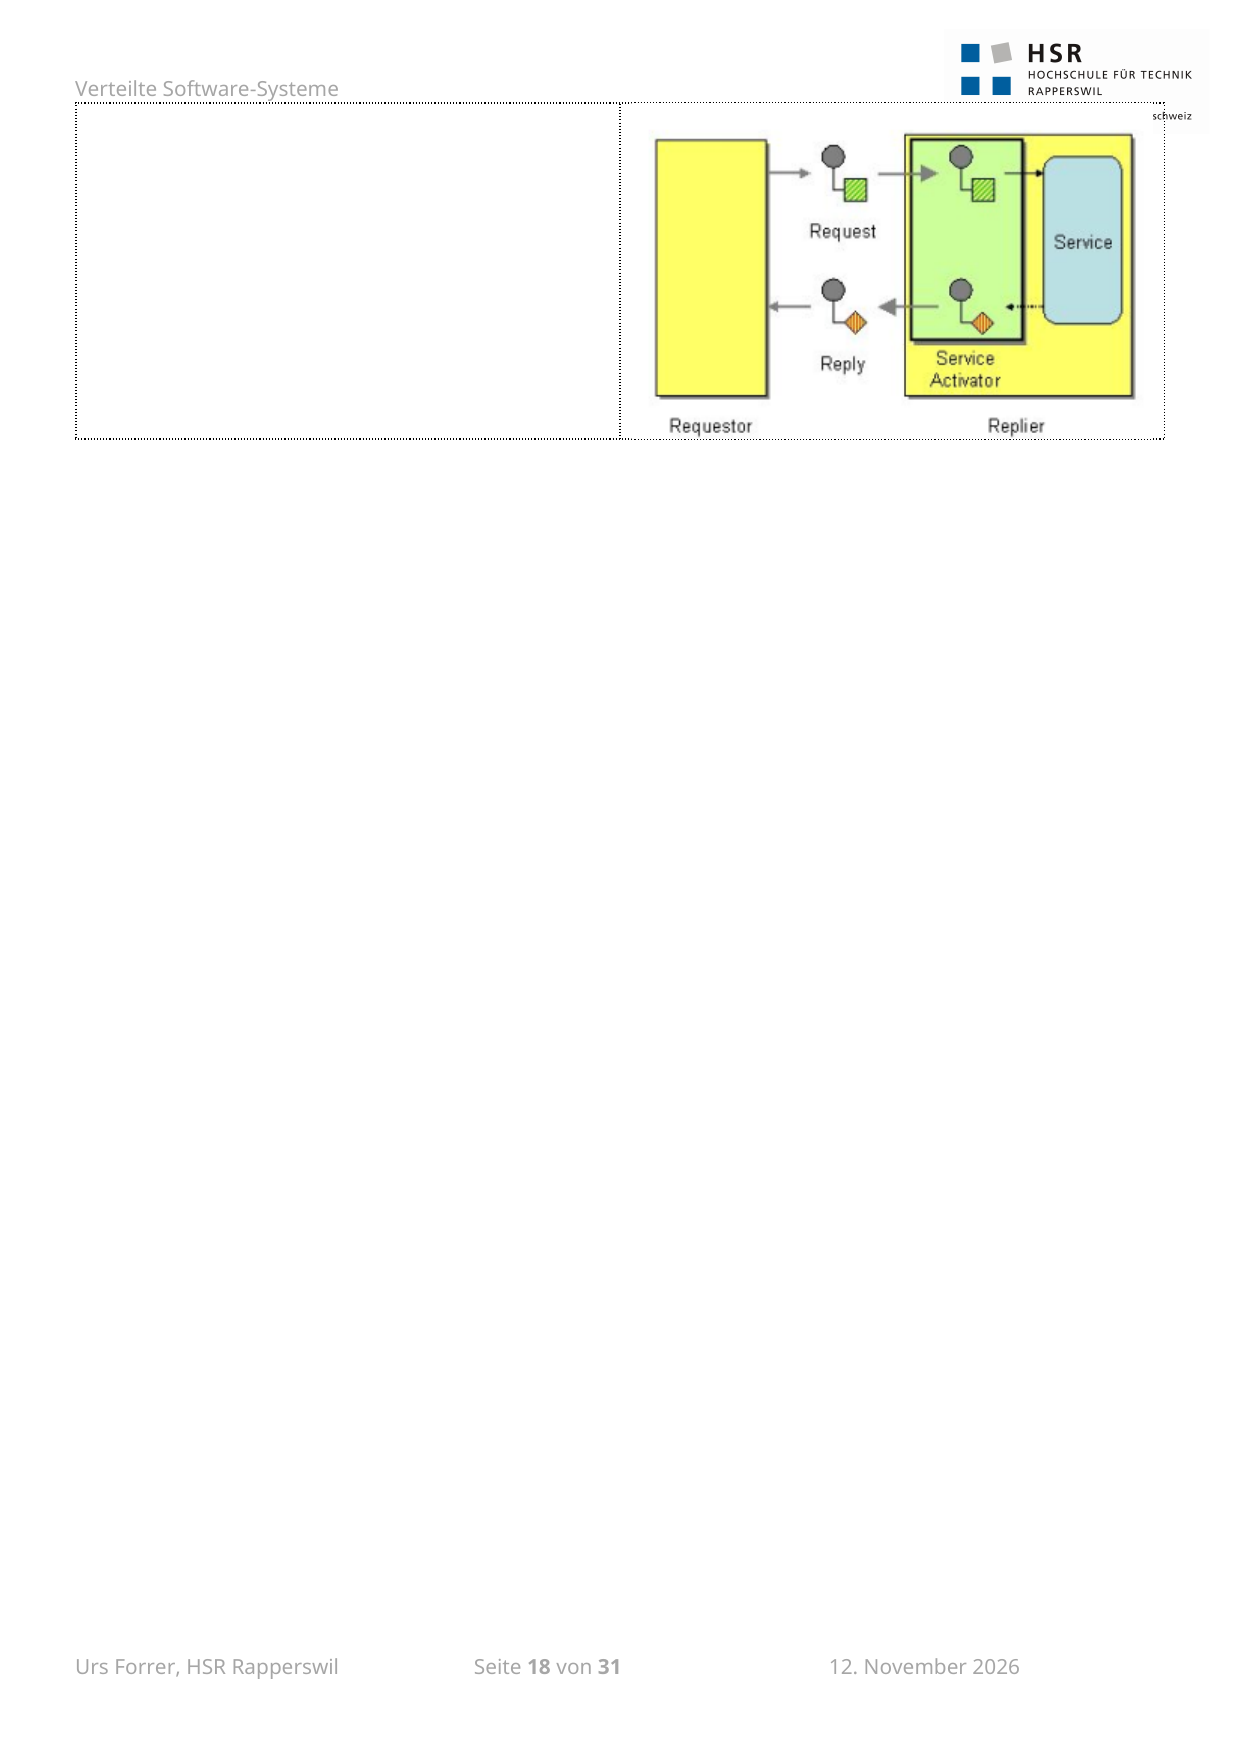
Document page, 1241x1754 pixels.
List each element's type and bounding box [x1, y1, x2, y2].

picture [943, 29, 1210, 134]
table_cell [76, 102, 620, 438]
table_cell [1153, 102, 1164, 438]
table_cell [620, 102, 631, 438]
picture [631, 103, 1153, 439]
